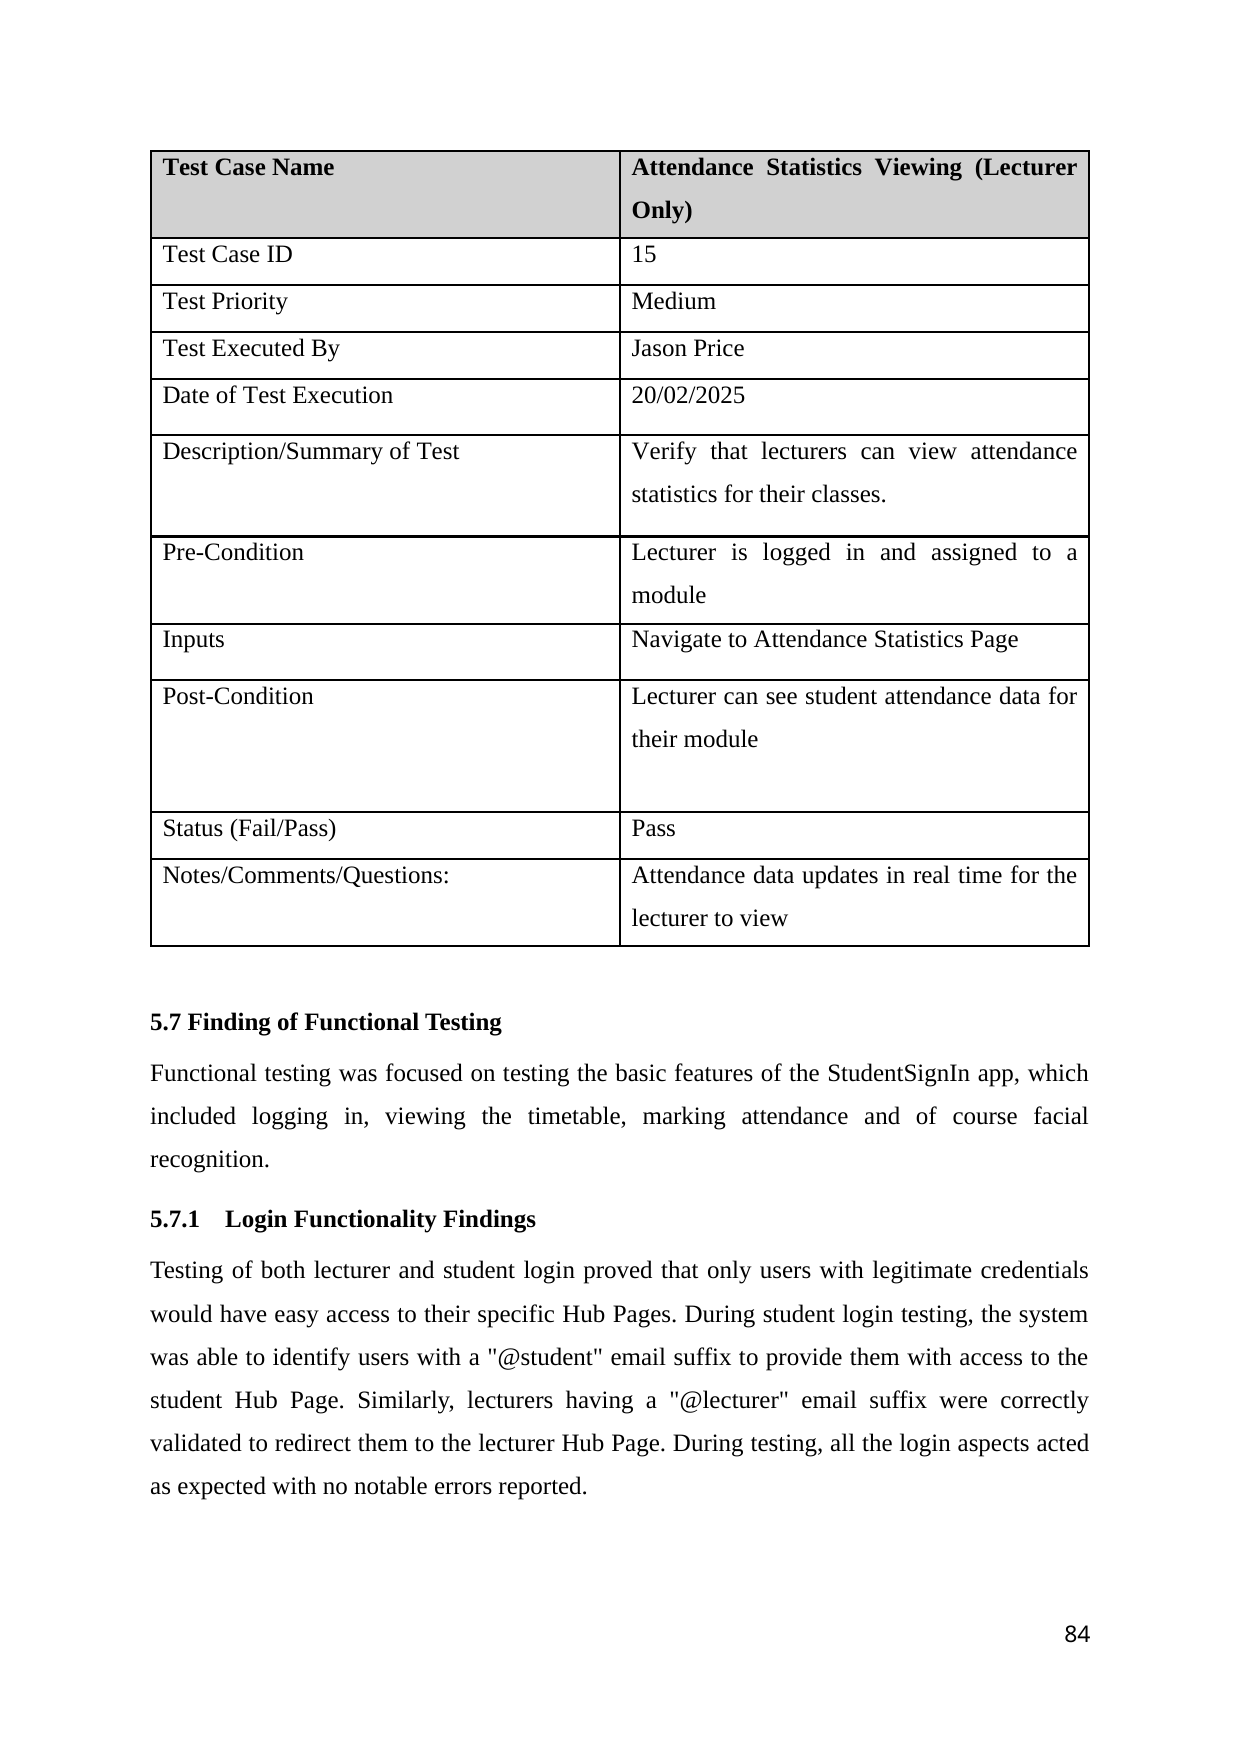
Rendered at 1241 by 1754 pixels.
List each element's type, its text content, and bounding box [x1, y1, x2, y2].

table_cell Test Priority [152, 286, 619, 331]
table_cell Test Executed By [152, 333, 619, 378]
text Functional testing was focused on testing the basic features of the StudentSignIn app, which included logging in, viewing the timetable, marking attendance and of course facial recognition. [150, 1058, 1090, 1173]
table_cell Pass [621, 813, 1088, 858]
table_cell Navigate to Attendance Statistics Page [621, 625, 1088, 679]
text Testing of both lecturer and student login proved that only users with legitimate credentials would have easy access to their specific Hub Pages. During student login testing, the system was able to identify users with a "@student" email suffix to provide them with access to the student Hub Page. Similarly, lecturers having a "@lecturer" email suffix were correctly validated to redirect them to the lecturer Hub Page. During testing, all the login aspects acted as expected with no notable errors reported. [150, 1256, 1090, 1500]
table_cell Pre-Condition [152, 538, 619, 622]
table_cell Medium [621, 286, 1088, 331]
table_cell Attendance data updates in real time for the lecturer to view [621, 860, 1088, 945]
table_cell Description/Summary of Test [152, 436, 619, 535]
table_cell 20/02/2025 [621, 380, 1088, 434]
subtitle Finding of Functional Testing [150, 1007, 1090, 1035]
table_cell Status (Fail/Pass) [152, 813, 619, 858]
table_cell Test Case ID [152, 239, 619, 284]
table_cell Date of Test Execution [152, 380, 619, 434]
subtitle Login Functionality Findings [150, 1204, 1090, 1233]
table_cell Lecturer can see student attendance data for their module [621, 681, 1088, 811]
table_header Test Case Name [152, 152, 619, 237]
table_cell Post-Condition [152, 681, 619, 811]
table_cell Jason Price [621, 333, 1088, 378]
table_cell 15 [621, 239, 1088, 284]
table_cell Lecturer is logged in and assigned to a module [621, 538, 1088, 622]
table_header Attendance Statistics Viewing (Lecturer Only) [621, 152, 1088, 237]
table_cell Notes/Comments/Questions: [152, 860, 619, 945]
table_cell Verify that lecturers can view attendance statistics for their classes. [621, 436, 1088, 535]
table_cell Inputs [152, 625, 619, 679]
